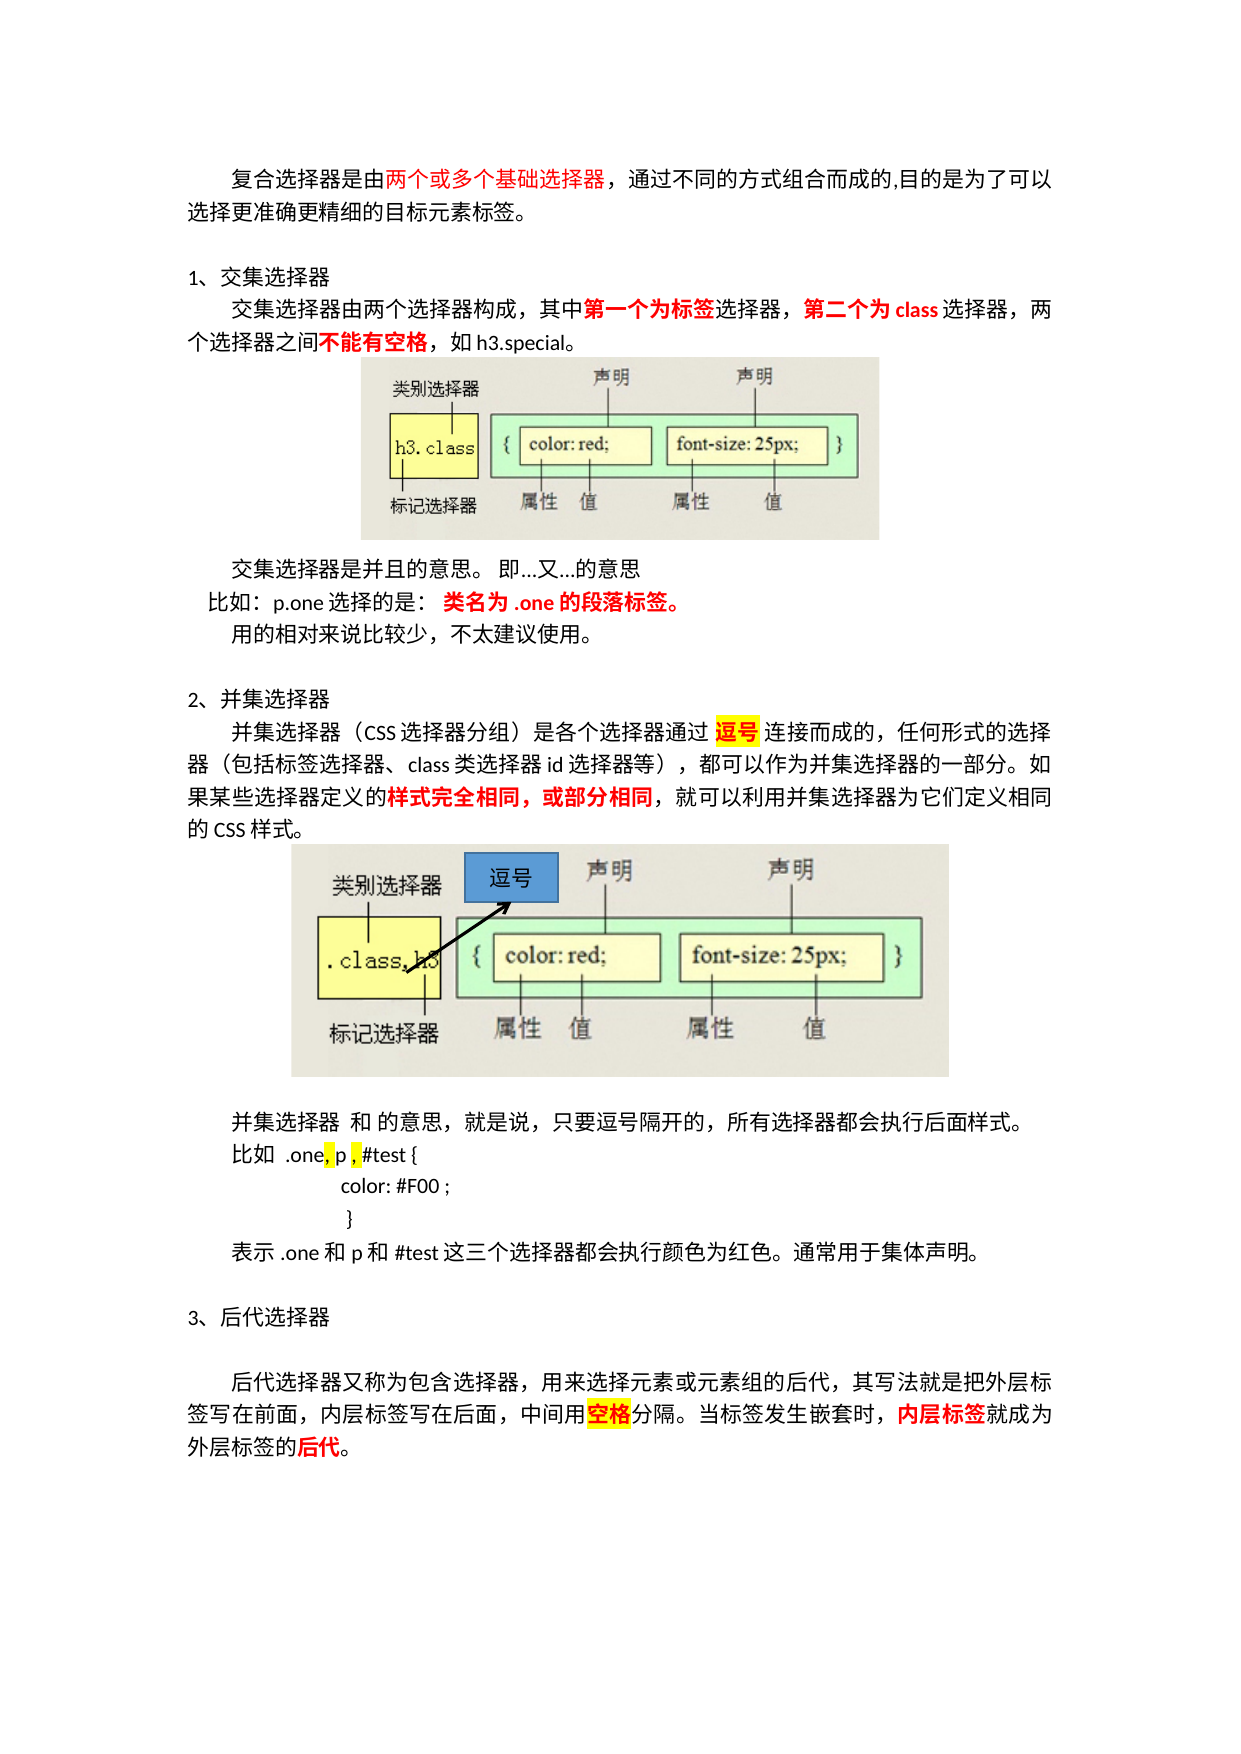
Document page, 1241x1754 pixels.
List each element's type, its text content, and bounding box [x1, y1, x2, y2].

list 表示 .one 和 p 和 #test 这三个选择器都会执行颜色为红色。通常用于集体声明。 [187, 1234, 1053, 1267]
list 复合选择器是由两个或多个基础选择器，通过不同的方式组合而成的,目的是为了可以选择更准确更精细的目标元素标签。 [187, 162, 1053, 227]
list 2、并集选择器 [187, 682, 1053, 714]
list 比如：p.one 选择的是： 类名为 .one 的段落标签。 [187, 584, 1053, 617]
list 交集选择器是并且的意思。 即...又...的意思 [187, 552, 1053, 584]
list color: #F00 ; [187, 1169, 1053, 1202]
list 后代选择器又称为包含选择器，用来选择元素或元素组的后代，其写法就是把外层标签写在前面，内层标签写在后面，中间用空格分隔。当标签发生嵌套时，内层标签就成为外层标签的后代。 [187, 1364, 1053, 1462]
list 比如 .one, p , #test { [187, 1137, 1053, 1169]
list 交集选择器由两个选择器构成，其中第一个为标签选择器，第二个为class选择器，两个选择器之间不能有空格，如h3.special。 [187, 292, 1053, 357]
list } [187, 1202, 1053, 1234]
list 并集选择器 和 的意思，就是说，只要逗号隔开的，所有选择器都会执行后面样式。 [187, 1104, 1053, 1137]
list 1、交集选择器 [187, 259, 1053, 292]
list 并集选择器（CSS选择器分组）是各个选择器通过 逗号 连接而成的，任何形式的选择器（包括标签选择器、class类选择器id选择器等），都可以作为并集选择器的一部分。如果某些选择器定义的样式完全相同，或部分相同，就可以利用并集选择器为它们定义相同的CSS样式。 [187, 714, 1053, 844]
list 3、后代选择器 [187, 1299, 1053, 1332]
picture [360, 357, 880, 540]
list 用的相对来说比较少，不太建议使用。 [187, 617, 1053, 649]
picture [291, 844, 949, 1077]
